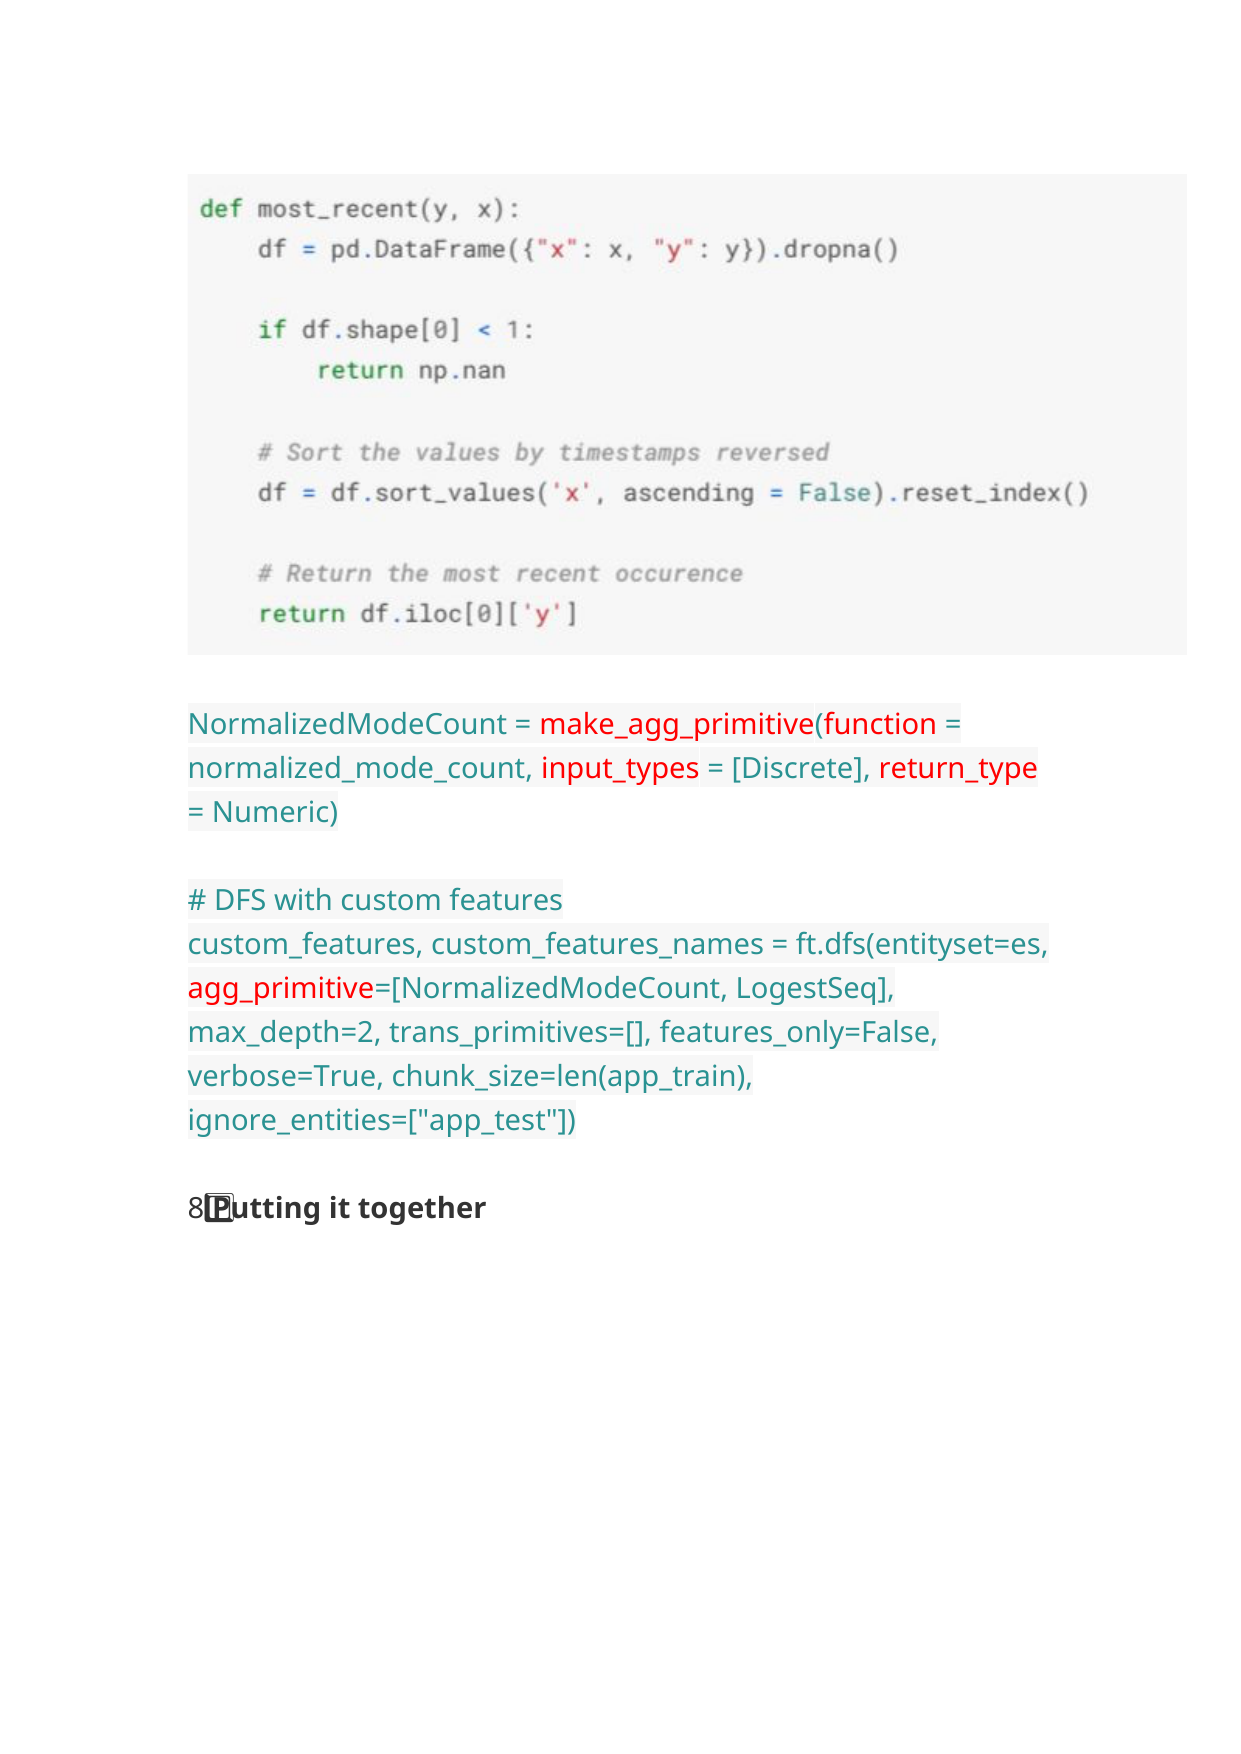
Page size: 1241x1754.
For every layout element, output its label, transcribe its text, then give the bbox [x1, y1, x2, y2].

text 8️⃣ Putting it together [187, 1185, 1053, 1229]
text custom_features, custom_features_names = ft.dfs(entityset=es, agg_primitive=[NormalizedModeCount, LogestSeq], max_depth=2, trans_primitives=[], features_only=False, verbose=True, chunk_size=len(app_train), ignore_entities=["app_test"]) [187, 921, 1053, 1141]
text # DFS with custom features [187, 877, 1053, 921]
text NormalizedModeCount = make_agg_primitive(function = normalized_mode_count, input_types = [Discrete], return_type = Numeric) [187, 701, 1053, 833]
picture [187, 174, 1187, 655]
